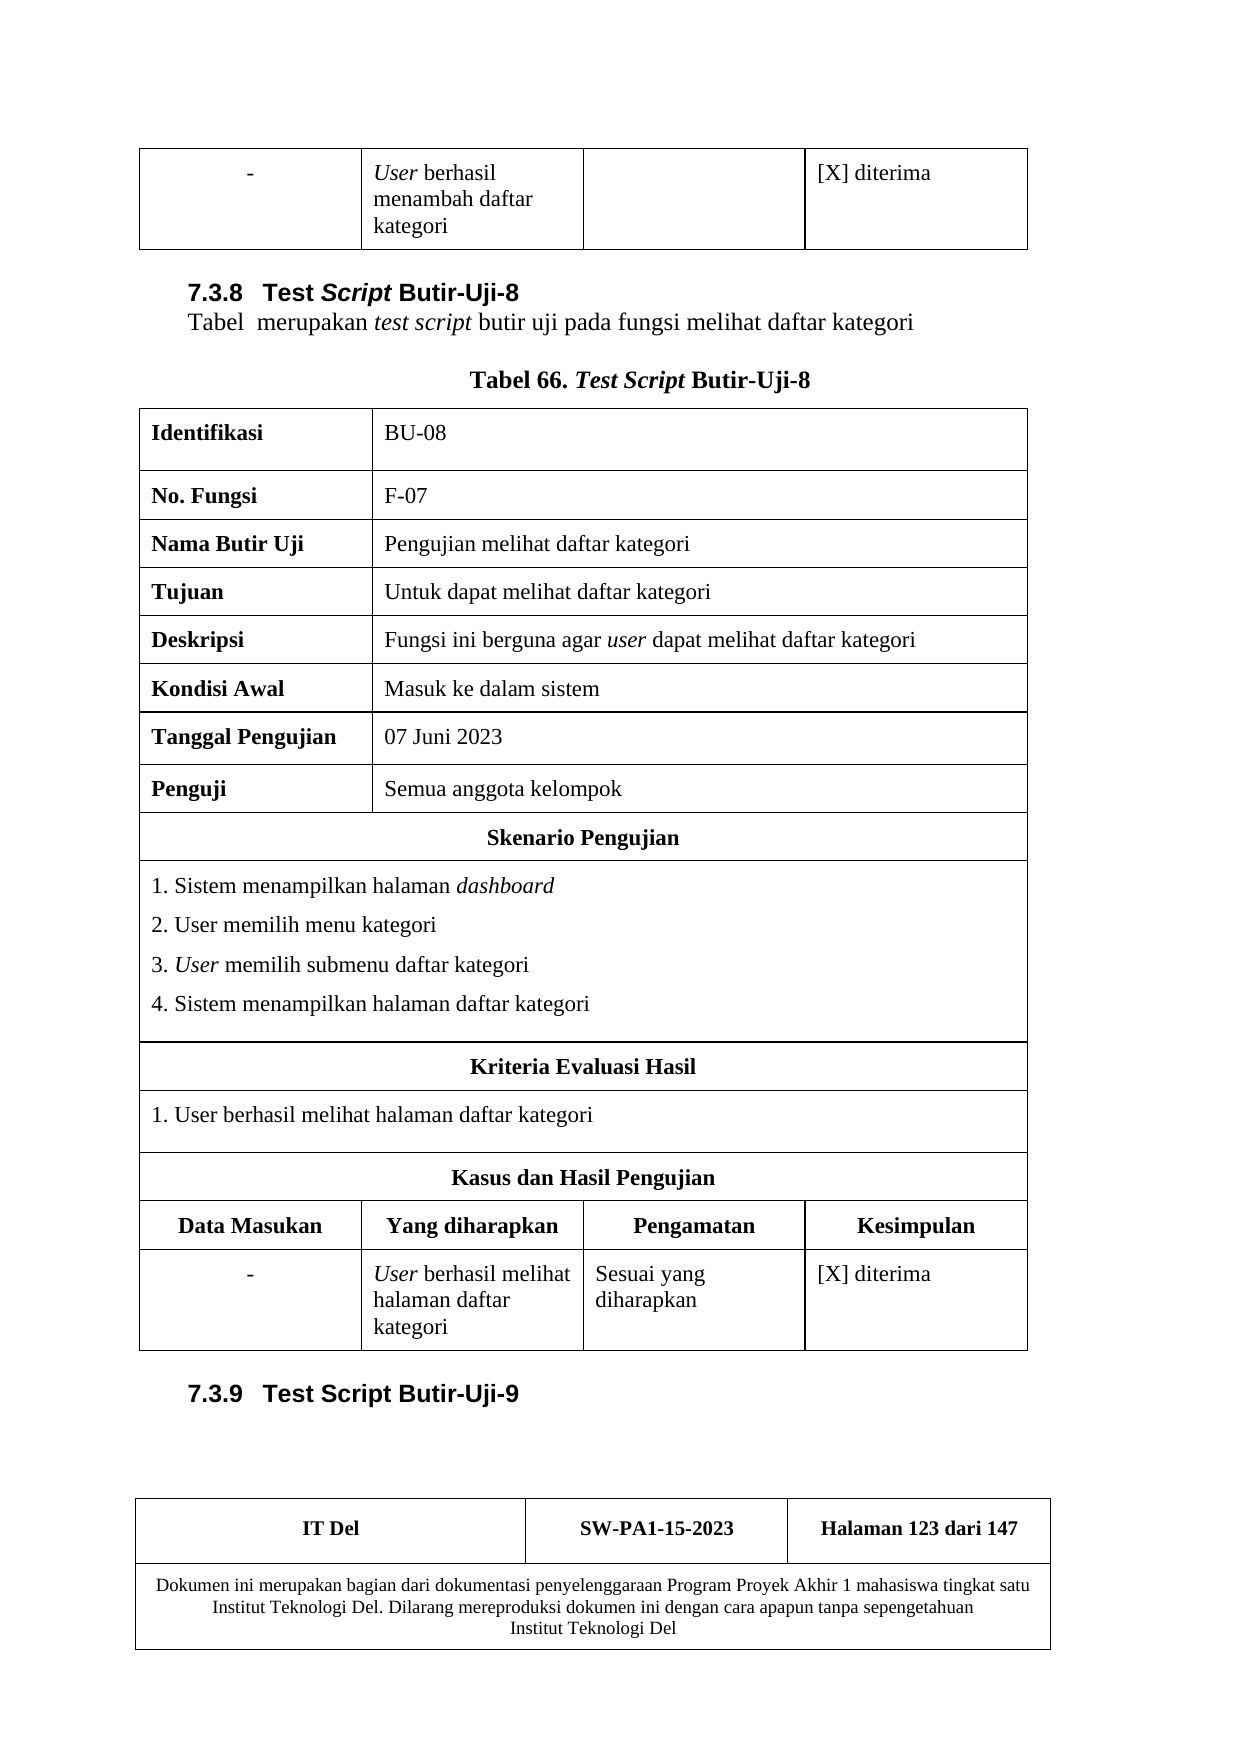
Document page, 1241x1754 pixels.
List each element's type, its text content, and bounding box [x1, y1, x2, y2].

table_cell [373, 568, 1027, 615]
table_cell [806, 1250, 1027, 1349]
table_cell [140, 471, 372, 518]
list Test Script Butir-Uji-9 [187, 1379, 1092, 1408]
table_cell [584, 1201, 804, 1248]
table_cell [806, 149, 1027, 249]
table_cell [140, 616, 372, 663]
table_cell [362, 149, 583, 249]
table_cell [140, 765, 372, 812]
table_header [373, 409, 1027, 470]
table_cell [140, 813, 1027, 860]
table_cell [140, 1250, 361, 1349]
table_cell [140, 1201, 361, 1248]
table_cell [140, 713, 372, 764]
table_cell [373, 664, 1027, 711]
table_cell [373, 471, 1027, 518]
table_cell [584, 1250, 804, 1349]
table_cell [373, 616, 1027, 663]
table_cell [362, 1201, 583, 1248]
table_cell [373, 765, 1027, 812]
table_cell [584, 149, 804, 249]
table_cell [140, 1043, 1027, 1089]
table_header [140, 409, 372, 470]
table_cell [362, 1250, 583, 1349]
text Tabel 66. Test Script Butir-Uji-8 [187, 365, 1092, 393]
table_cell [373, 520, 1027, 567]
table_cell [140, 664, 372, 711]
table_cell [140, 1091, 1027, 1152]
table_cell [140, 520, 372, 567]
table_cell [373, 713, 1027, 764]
text Tabel merupakan test script butir uji pada fungsi melihat daftar kategori [187, 307, 1092, 336]
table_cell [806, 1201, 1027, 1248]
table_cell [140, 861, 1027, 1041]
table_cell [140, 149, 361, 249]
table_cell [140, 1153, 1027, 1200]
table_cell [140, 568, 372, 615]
list Test Script Butir-Uji-8 [187, 278, 1092, 307]
